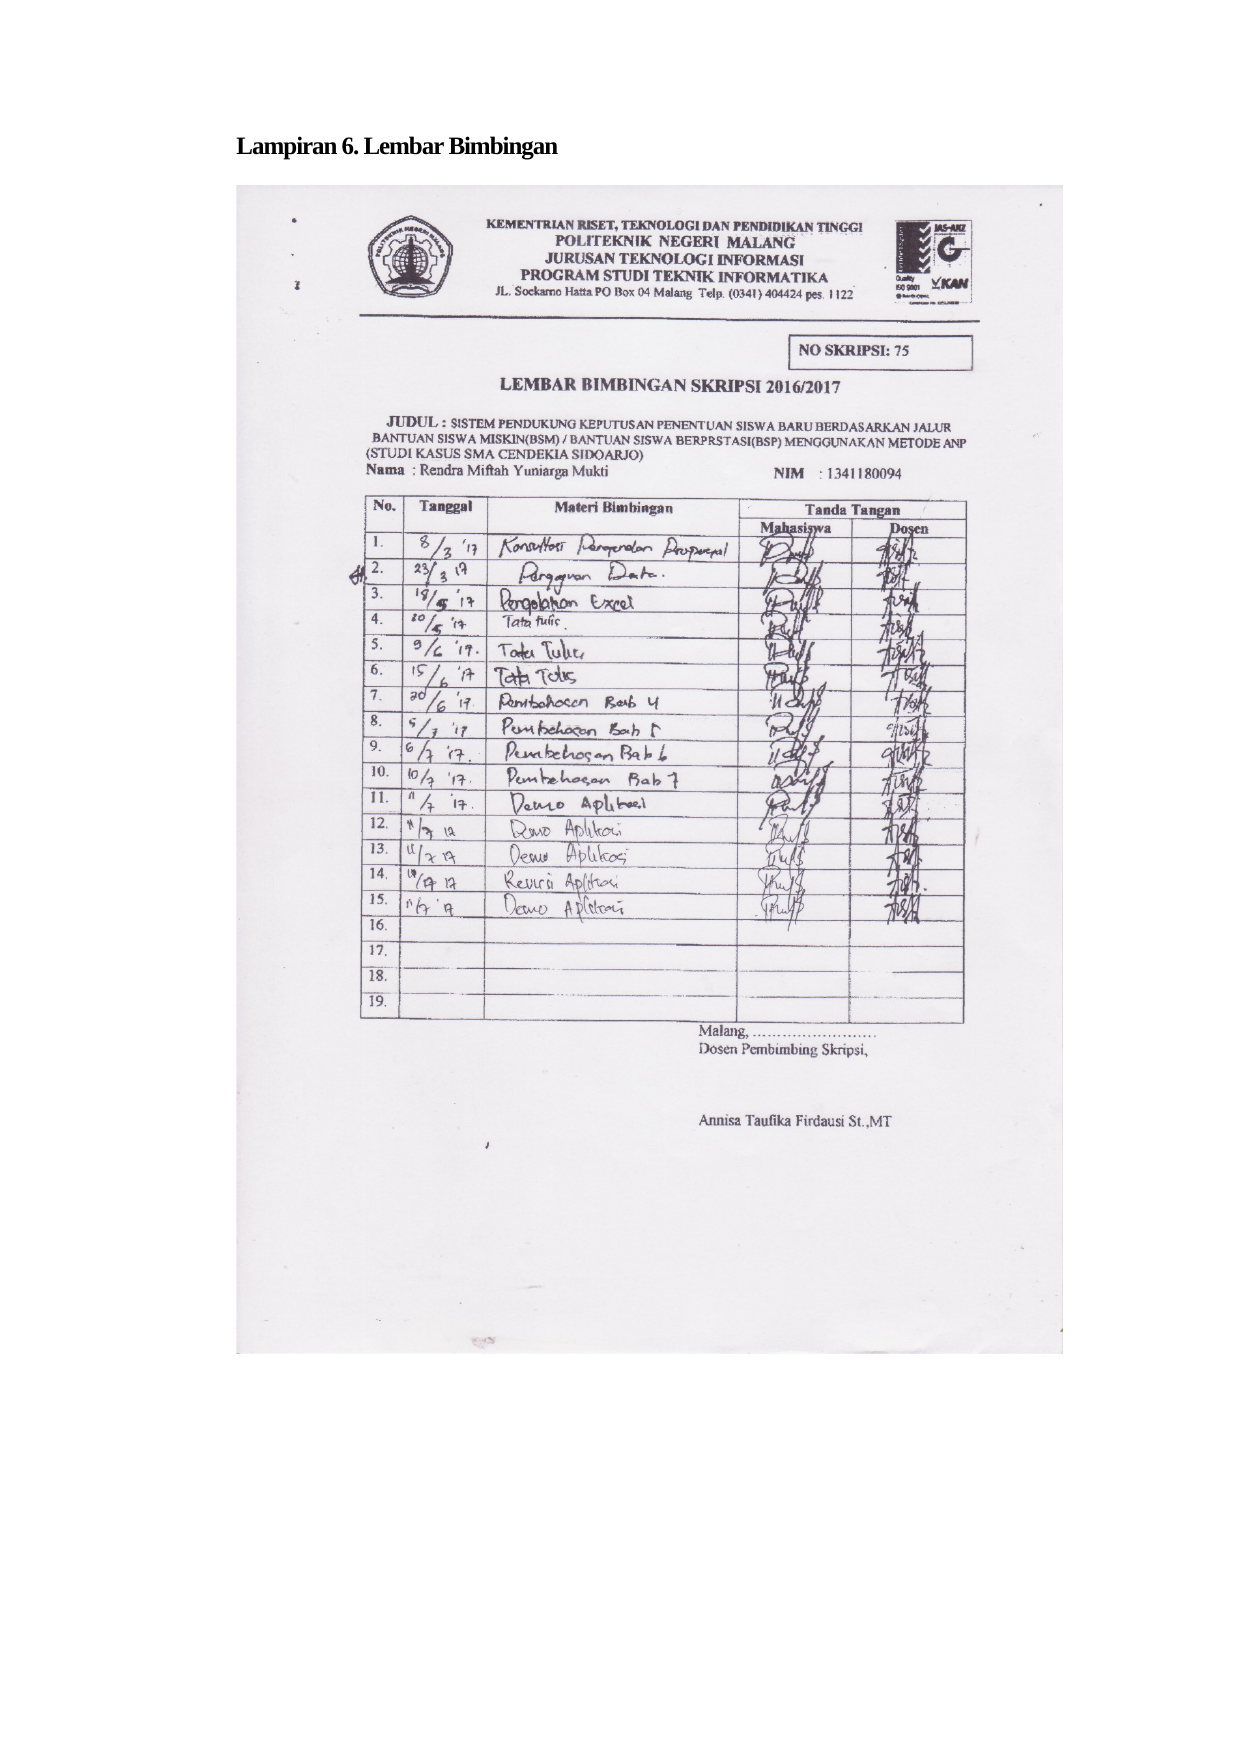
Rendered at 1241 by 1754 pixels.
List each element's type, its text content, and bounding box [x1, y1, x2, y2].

picture [236, 185, 1063, 1354]
text Lampiran 6. Lembar Bimbingan [236, 131, 1063, 160]
